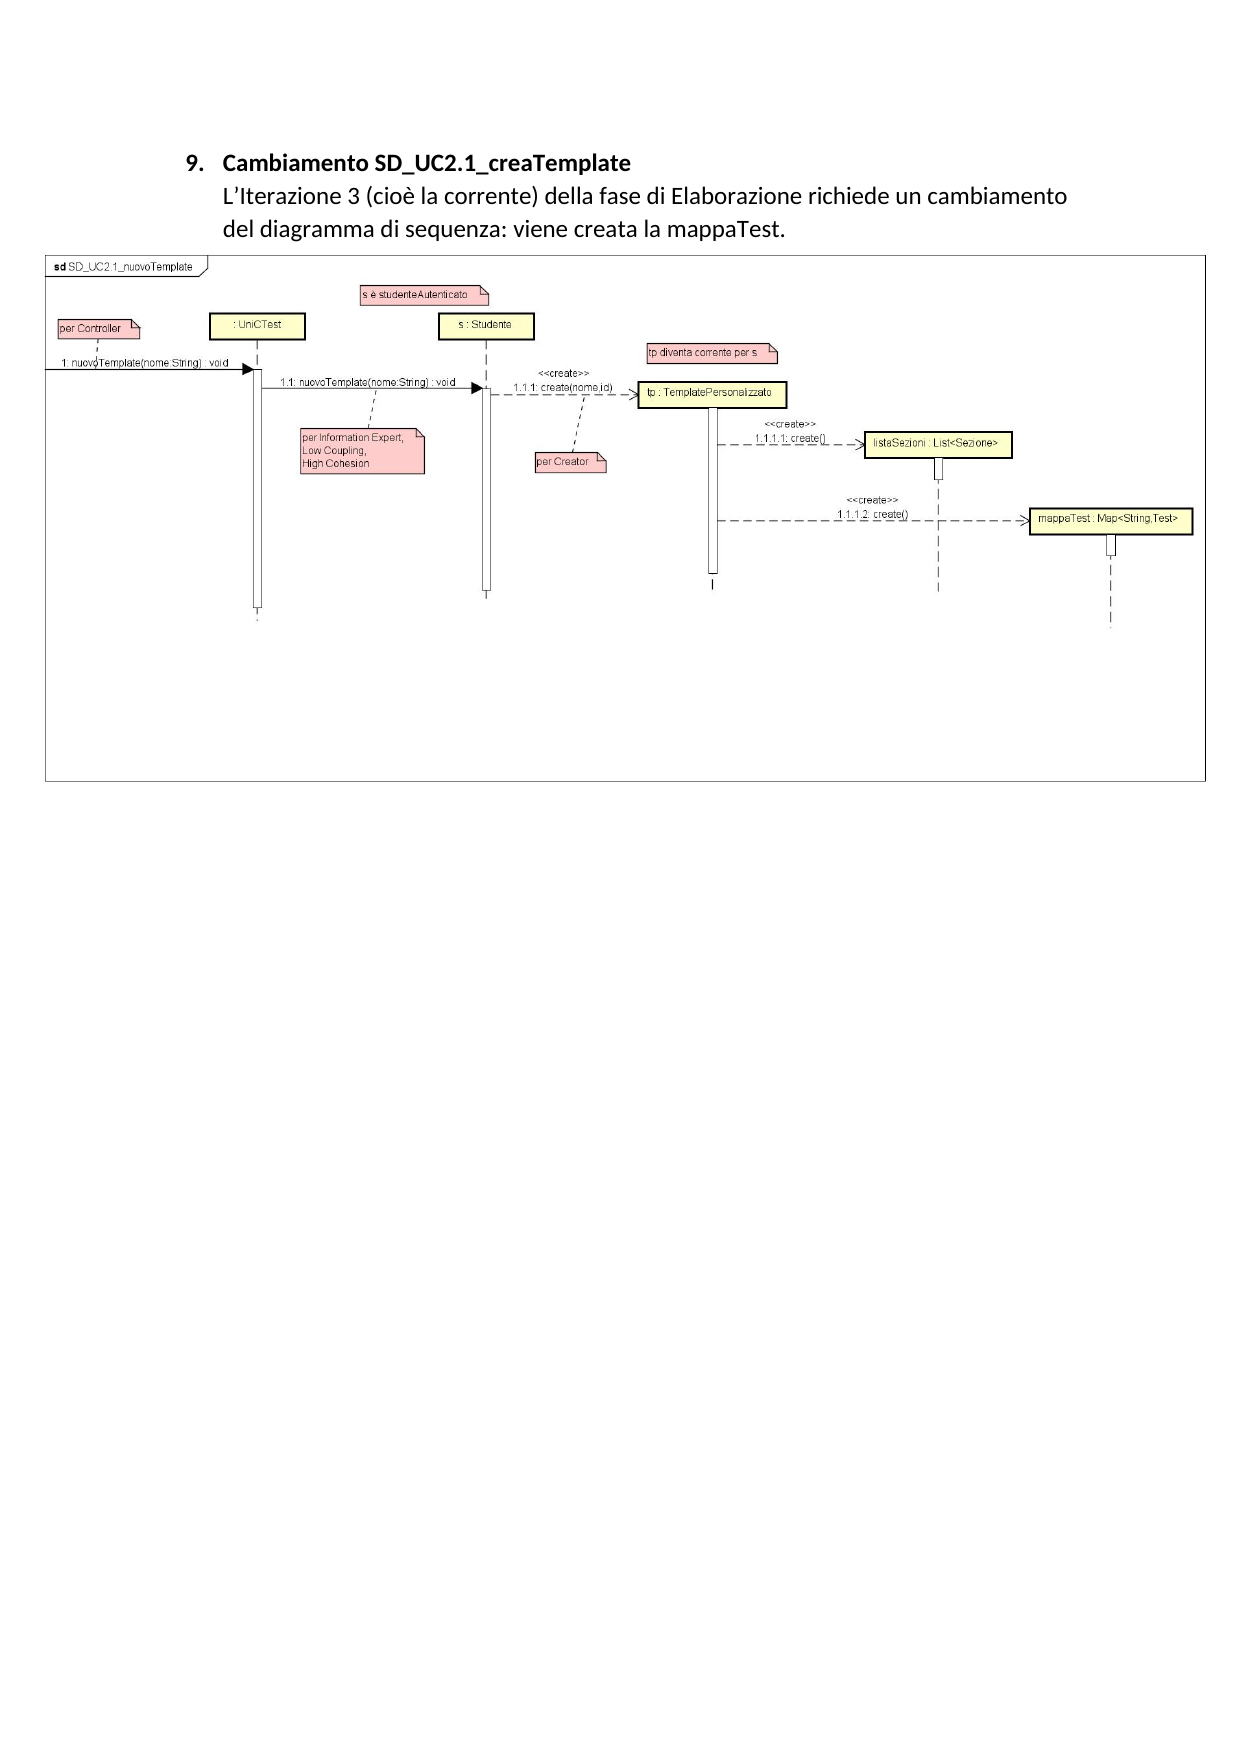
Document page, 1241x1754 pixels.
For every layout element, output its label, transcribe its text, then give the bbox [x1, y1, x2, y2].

list Cambiamento SD_UC2.1_creaTemplate [185, 148, 1093, 178]
picture [37, 246, 1214, 789]
list L’Iterazione 3 (cioè la corrente) della fase di Elaborazione richiede un cambiamento del diagramma di sequenza: viene creata la mappaTest. [223, 181, 1093, 244]
